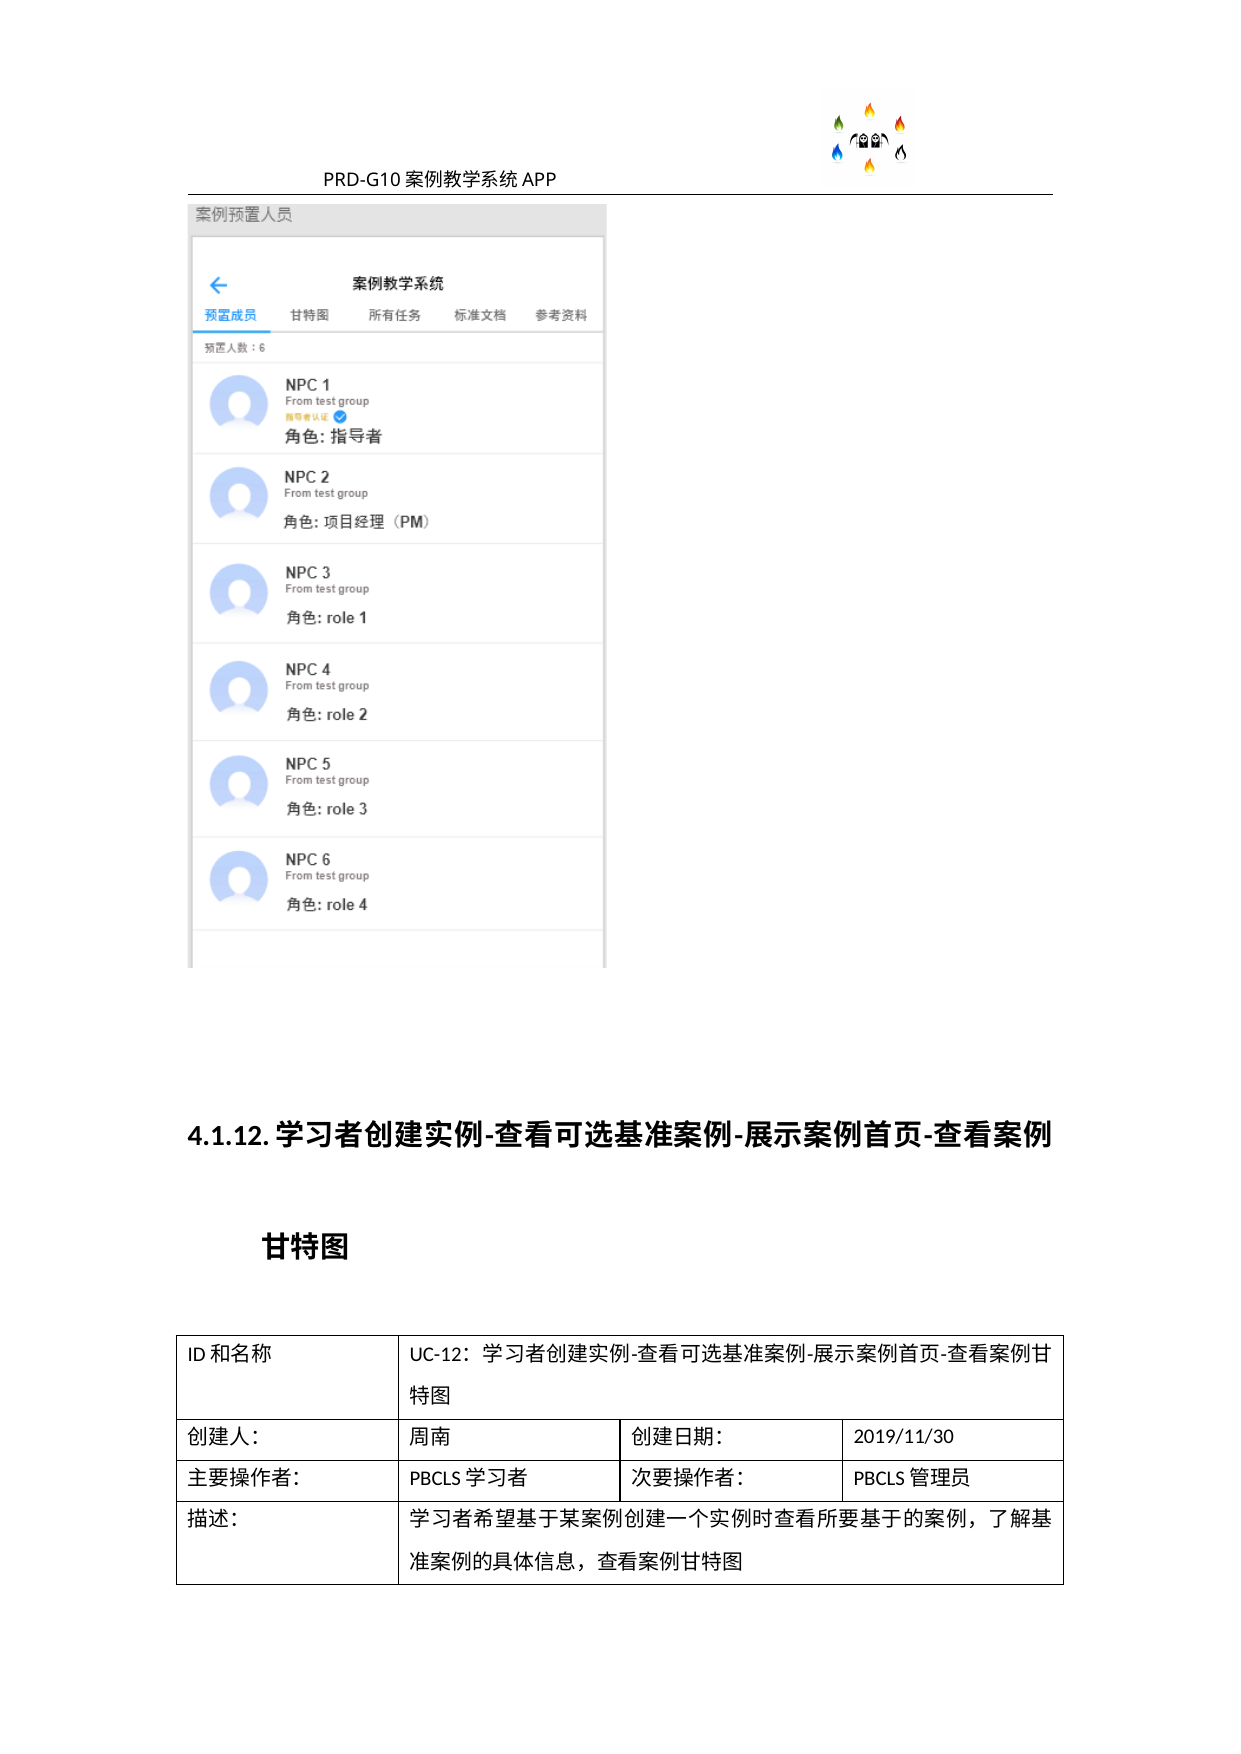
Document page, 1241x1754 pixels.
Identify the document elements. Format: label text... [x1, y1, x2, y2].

table_cell 创建日期： [621, 1420, 842, 1459]
table_cell PBCLS管理员 [843, 1461, 1063, 1501]
table_header UC-12：学习者创建实例-查看可选基准案例-展示案例首页-查看案例甘特图 [399, 1336, 1063, 1418]
table_cell 描述： [177, 1502, 398, 1584]
table_cell 次要操作者： [621, 1461, 842, 1501]
table_cell PBCLS学习者 [399, 1461, 619, 1501]
text 学习者创建实例-查看可选基准案例-展示案例首页-查看案例甘特图 [187, 1100, 1053, 1277]
table_cell 2019/11/30 [843, 1420, 1063, 1459]
table_cell 主要操作者： [177, 1461, 398, 1501]
picture [820, 88, 918, 187]
table_cell 学习者希望基于某案例创建一个实例时查看所要基于的案例，了解基准案例的具体信息，查看案例甘特图 [399, 1502, 1063, 1584]
table_header ID和名称 [177, 1336, 398, 1418]
table_cell 周南 [399, 1420, 619, 1459]
table_cell 创建人： [177, 1420, 398, 1459]
picture [187, 204, 607, 968]
